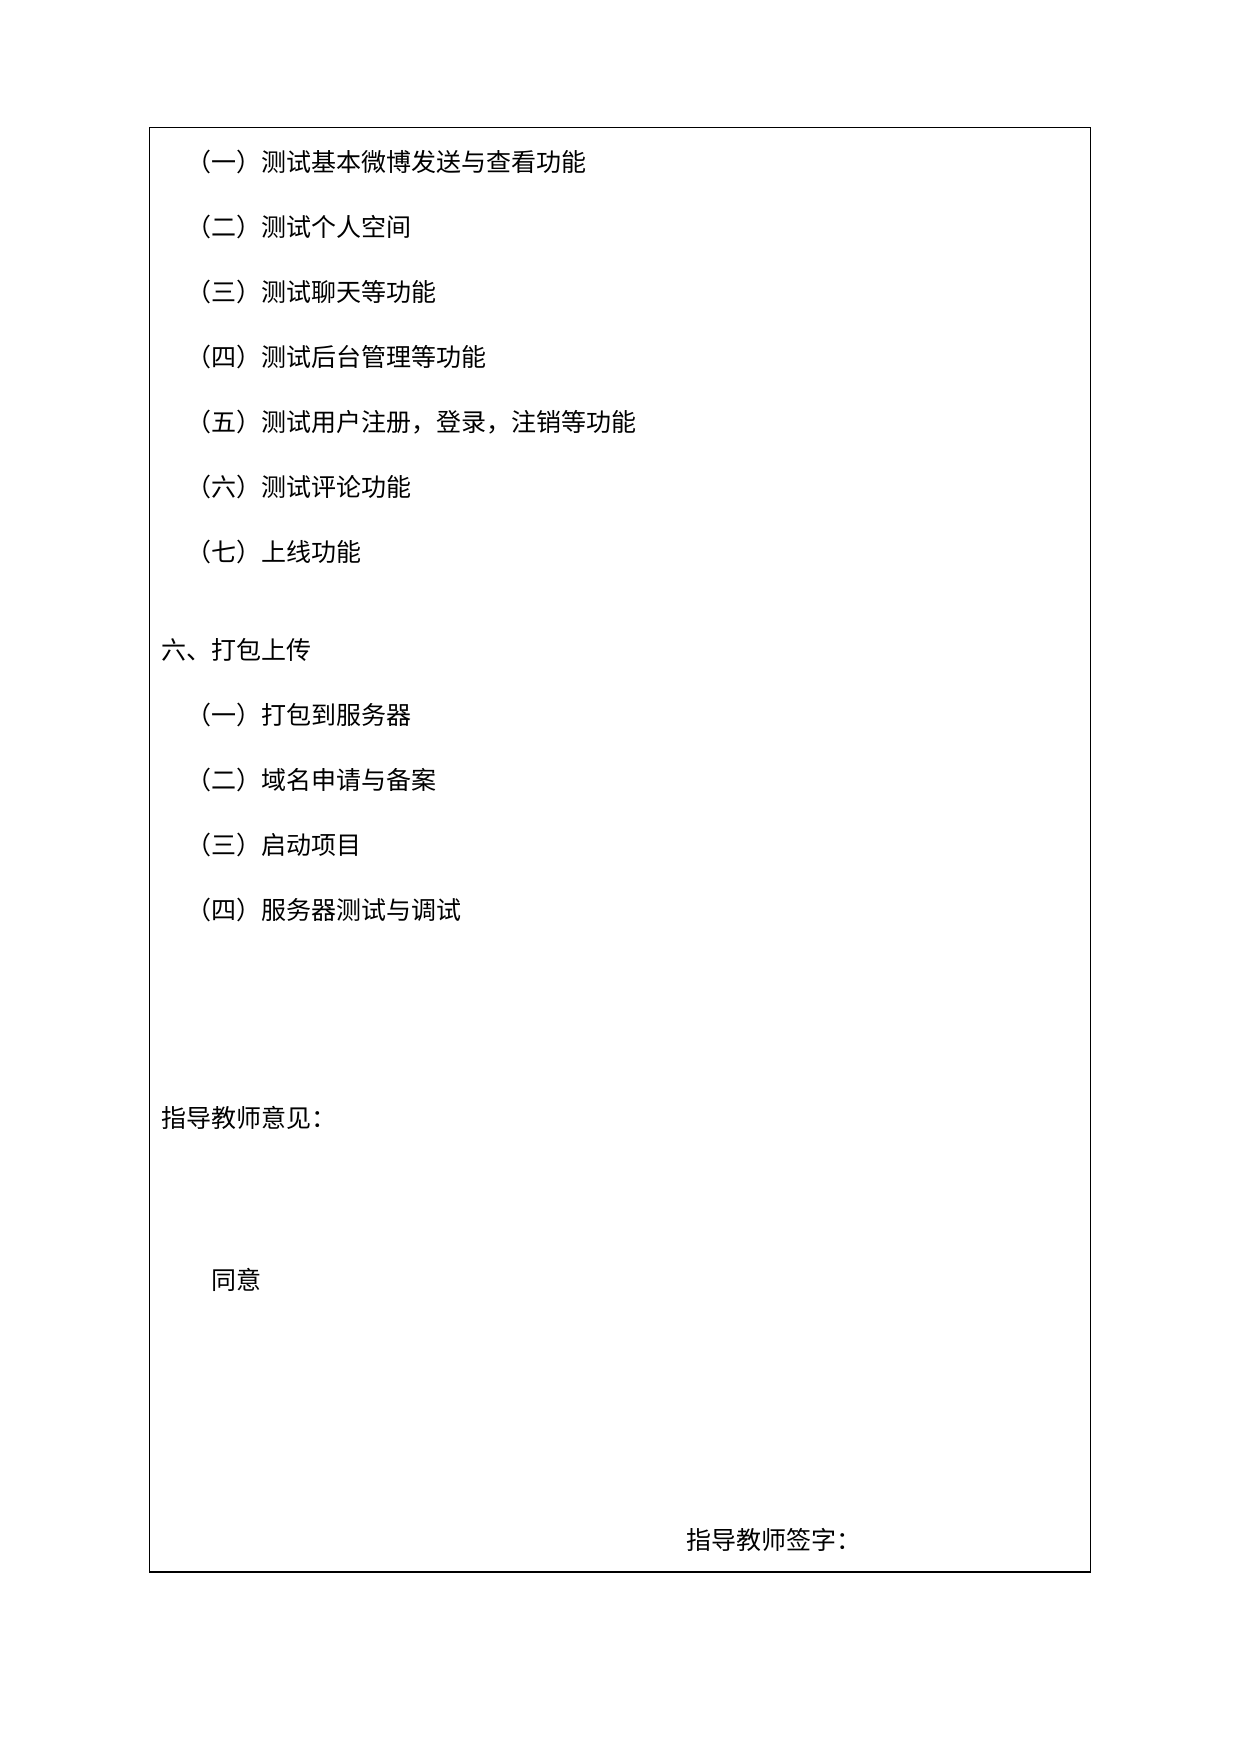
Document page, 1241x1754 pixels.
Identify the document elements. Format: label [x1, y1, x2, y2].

table_header [150, 128, 1090, 1571]
